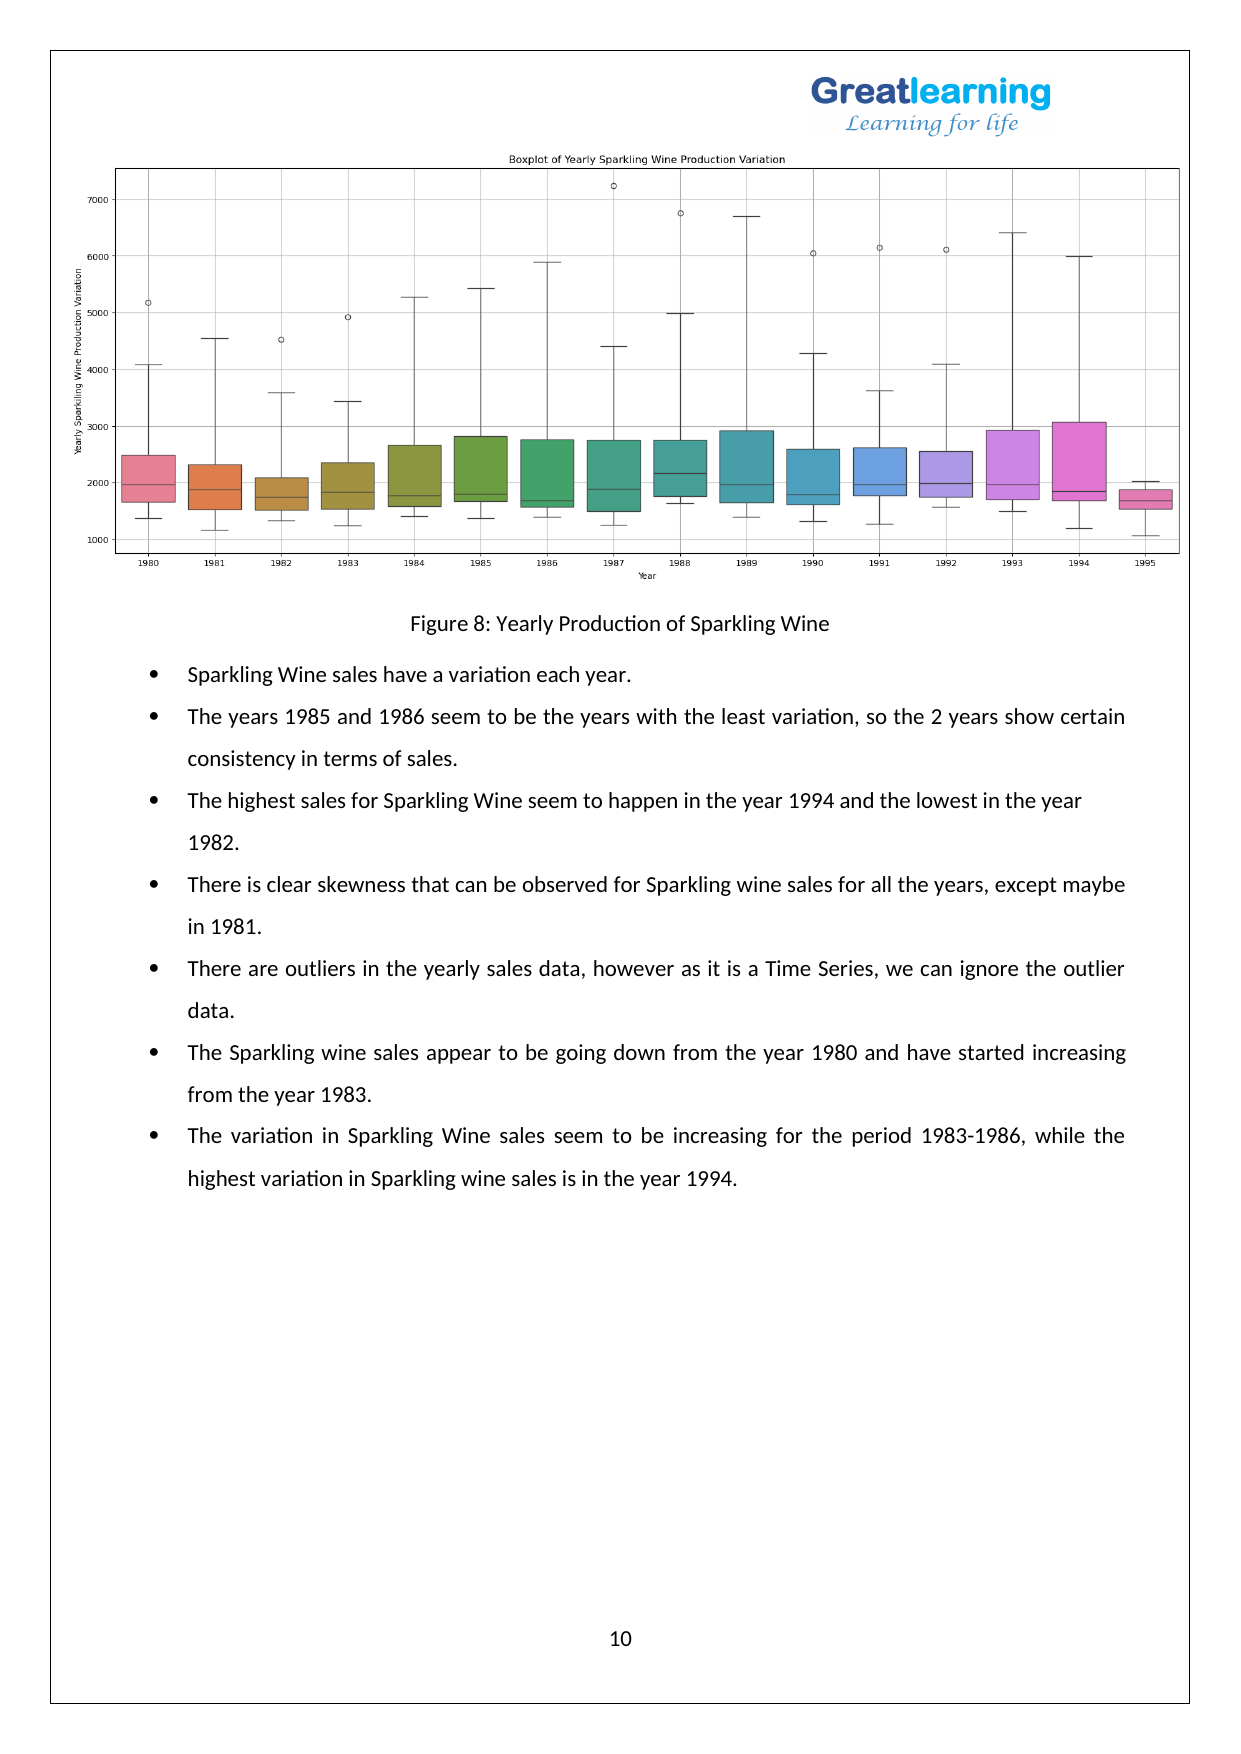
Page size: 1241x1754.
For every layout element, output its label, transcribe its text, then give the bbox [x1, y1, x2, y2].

list The variation in Sparkling Wine sales seem to be increasing for the period 1983-1986, while the highest variation in Sparkling wine sales is in the year 1994. [150, 1122, 1128, 1192]
picture [68, 150, 1184, 586]
list Sparkling Wine sales have a variation each year. [150, 660, 1128, 688]
list The Sparkling wine sales appear to be going down from the year 1980 and have started increasing from the year 1983. [150, 1038, 1128, 1108]
list The highest sales for Sparkling Wine seem to happen in the year 1994 and the lowest in the year 1982. [150, 786, 1128, 856]
picture [807, 73, 1053, 138]
list There is clear skewness that can be observed for Sparkling wine sales for all the years, except maybe in 1981. [150, 870, 1128, 940]
text Figure 8: Yearly Production of Sparkling Wine [112, 609, 1128, 637]
list There are outliers in the yearly sales data, however as it is a Time Series, we can ignore the outlier data. [150, 954, 1128, 1024]
list The years 1985 and 1986 seem to be the years with the least variation, so the 2 years show certain consistency in terms of sales. [150, 702, 1128, 772]
